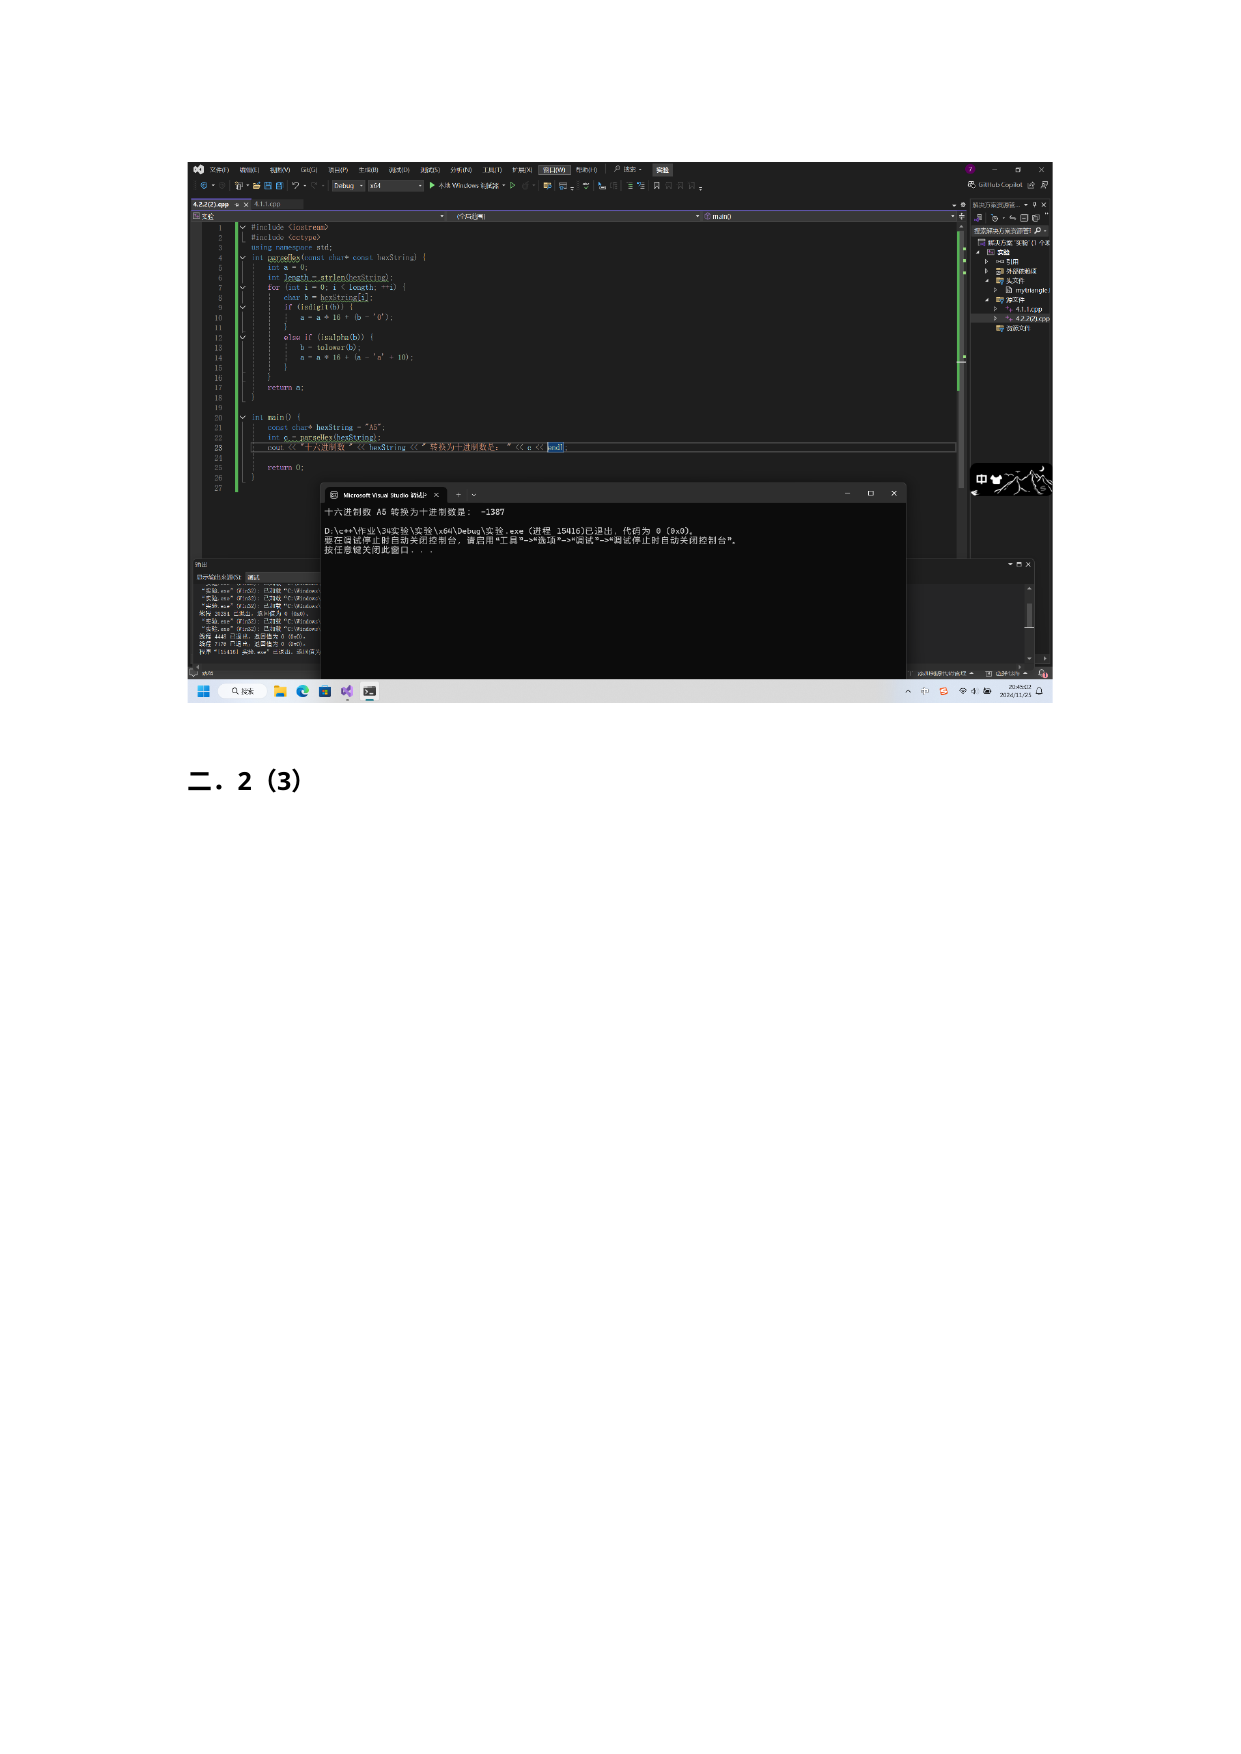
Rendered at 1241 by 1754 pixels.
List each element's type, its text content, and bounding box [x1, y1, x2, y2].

picture [187, 162, 1053, 703]
text 二．2（3） [187, 703, 1053, 1604]
